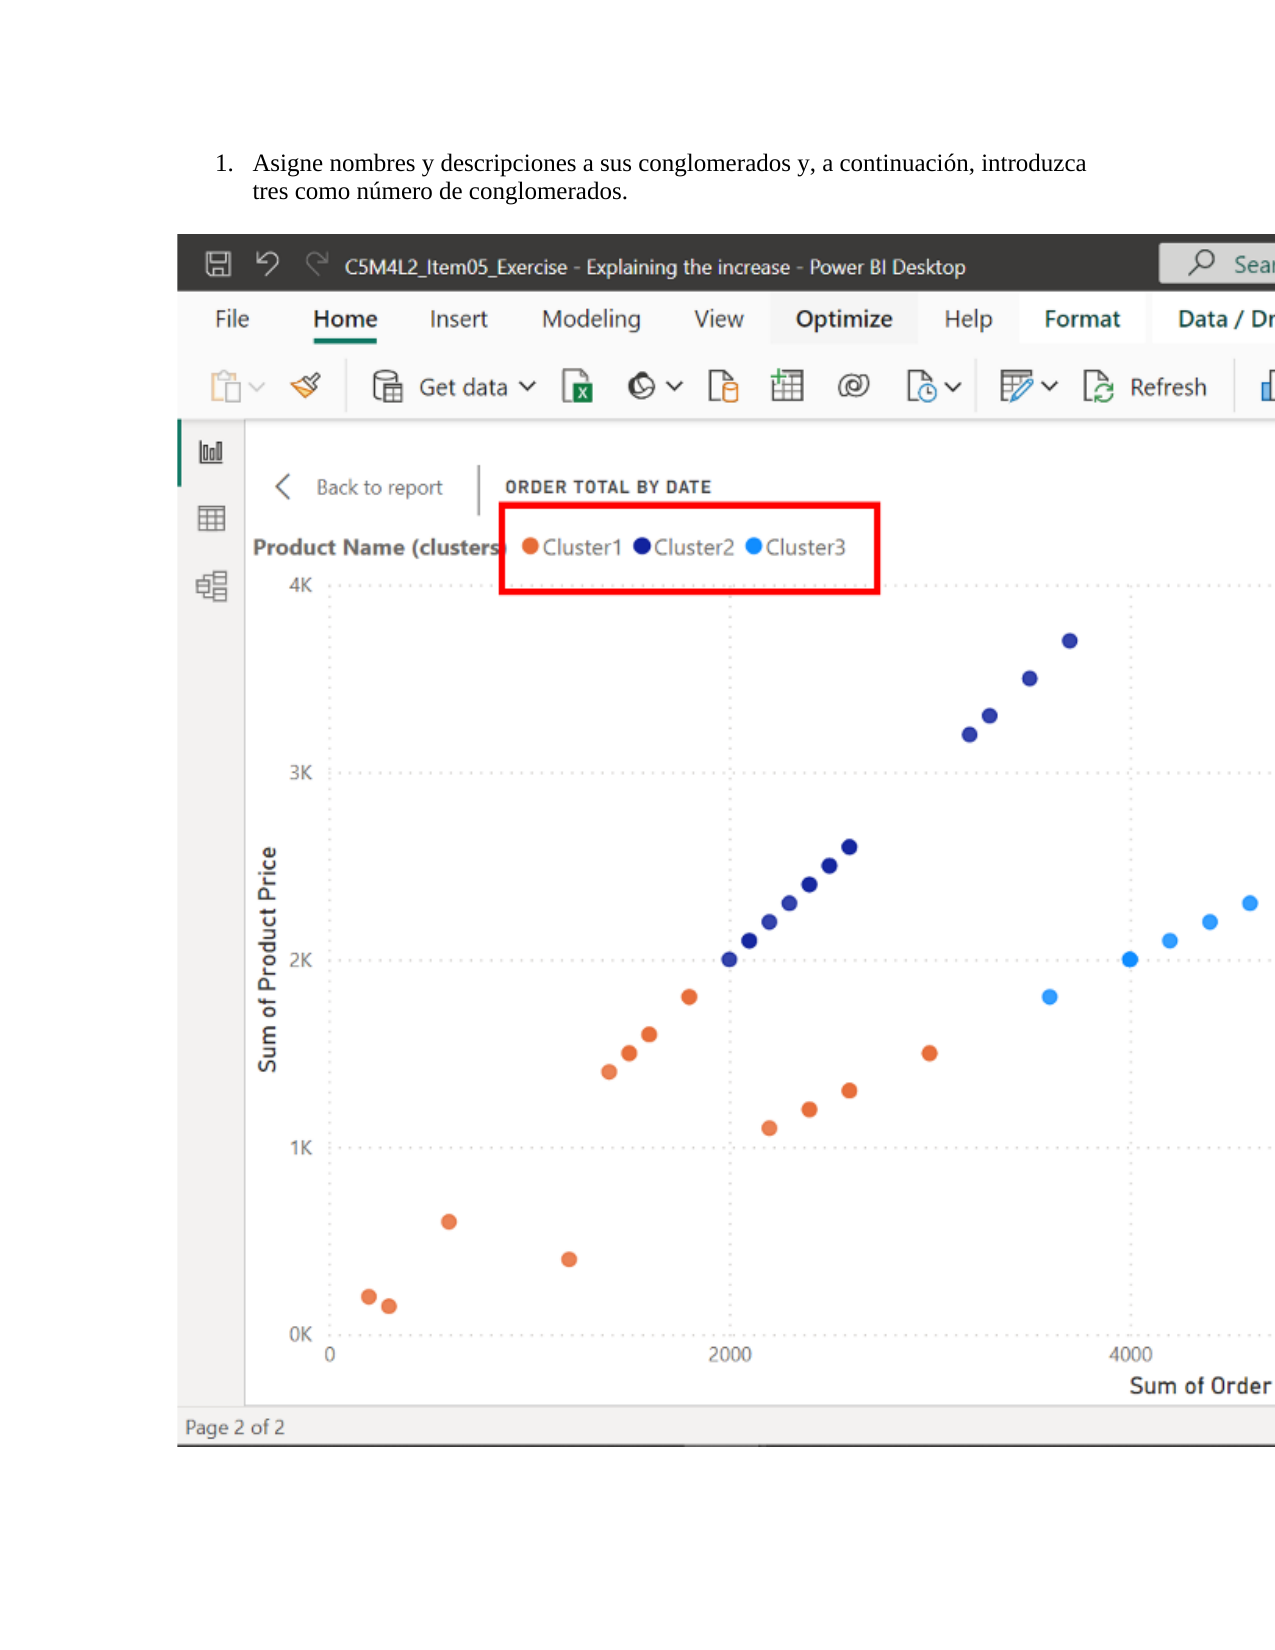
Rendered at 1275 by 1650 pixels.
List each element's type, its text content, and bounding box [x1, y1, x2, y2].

picture [177, 234, 1275, 1447]
list Asigne nombres y descripciones a sus conglomerados y, a continuación, introduzca tres como número de conglomerados. [215, 148, 1098, 205]
